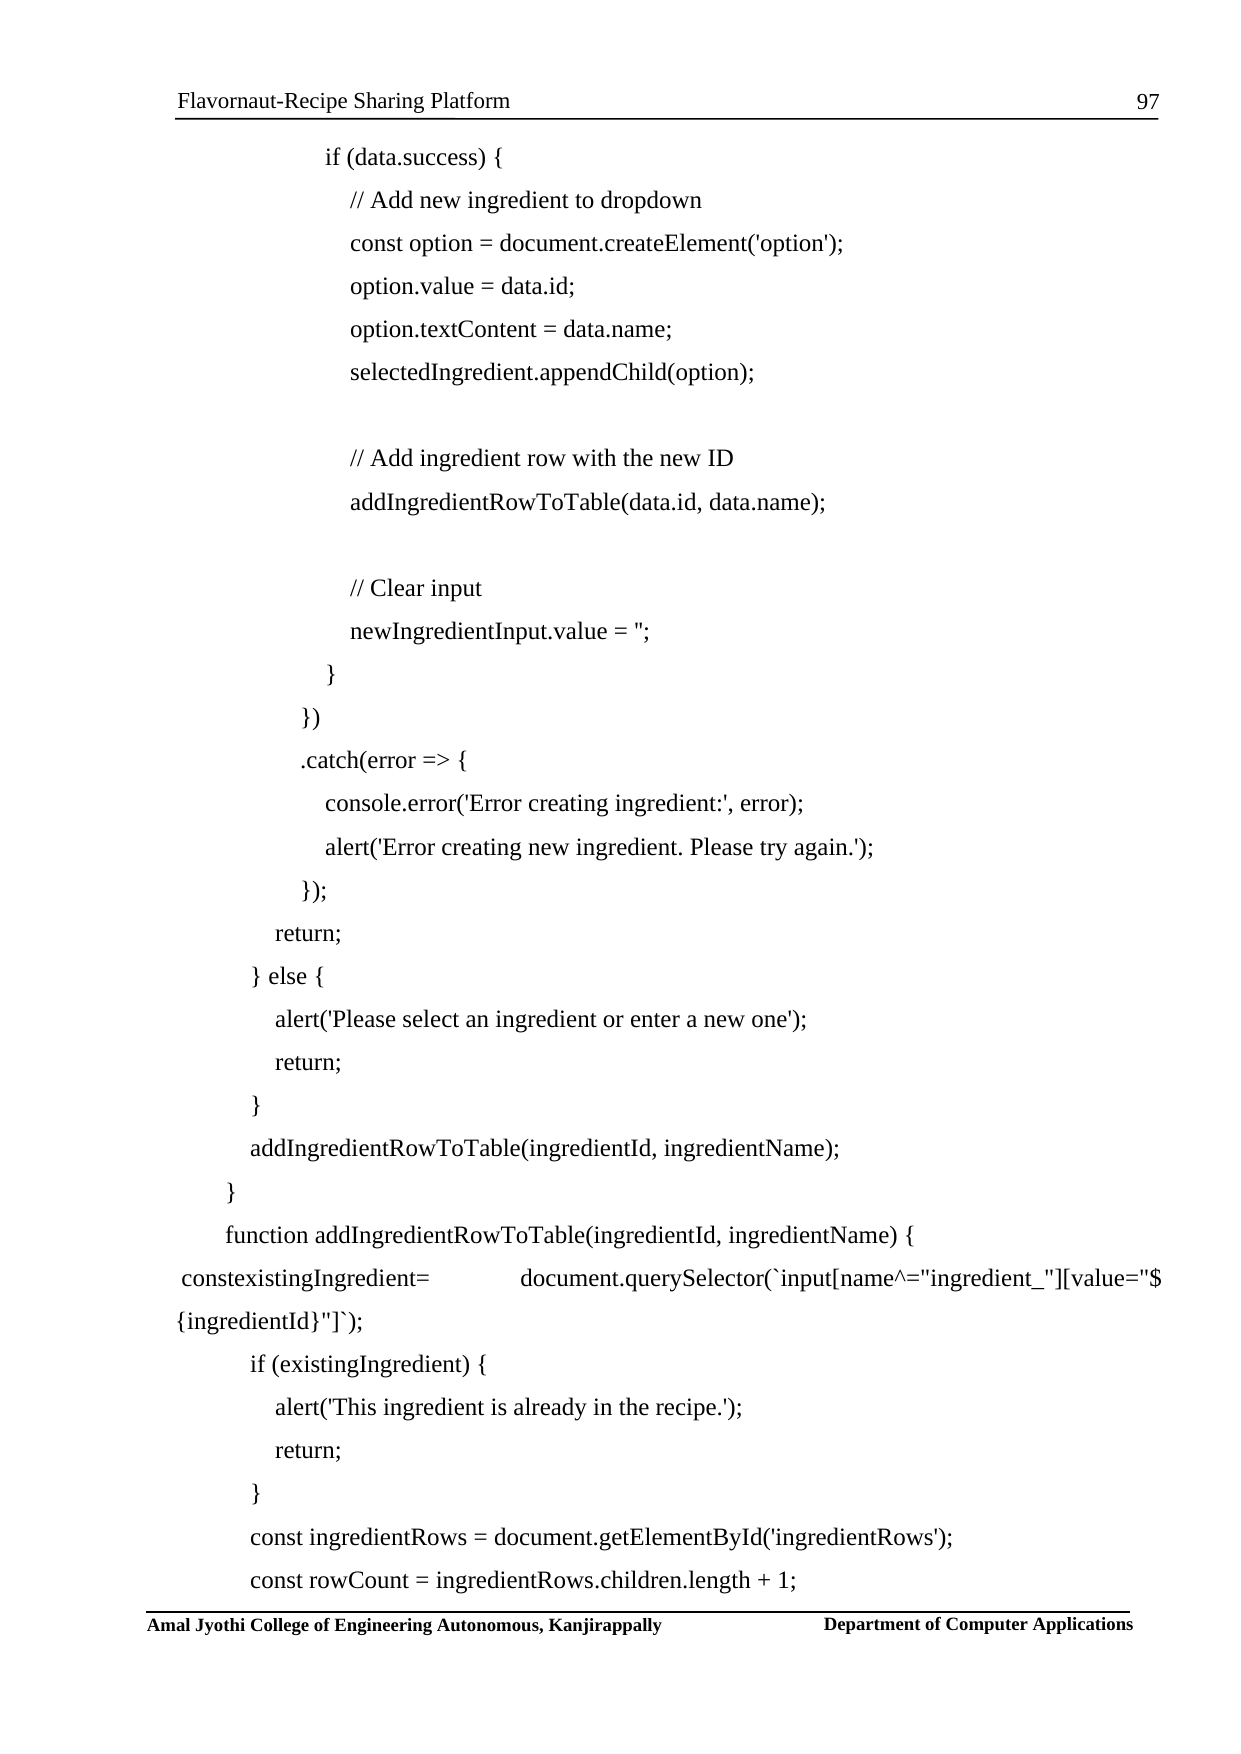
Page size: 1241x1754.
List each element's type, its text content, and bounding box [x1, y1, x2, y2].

text return; [175, 918, 1162, 947]
text addIngredientRowToTable(ingredientId, ingredientName); [175, 1133, 1162, 1162]
text // Clear input [175, 573, 1162, 602]
text if (data.success) { [175, 142, 1162, 170]
text .catch(error => { [175, 745, 1162, 774]
text // Add new ingredient to dropdown [175, 185, 1162, 213]
text if (existingIngredient) { [175, 1349, 1162, 1378]
text function addIngredientRowToTable(ingredientId, ingredientName) { [175, 1220, 1162, 1248]
text }); [175, 875, 1162, 903]
text return; [175, 1435, 1162, 1464]
text const option = document.createElement('option'); [175, 228, 1162, 257]
text const rowCount = ingredientRows.children.length + 1; [175, 1565, 1162, 1593]
text selectedIngredient.appendChild(option); [175, 357, 1162, 386]
text alert('Please select an ingredient or enter a new one'); [175, 1004, 1162, 1033]
text newIngredientInput.value = ''; [175, 616, 1162, 645]
text console.error('Error creating ingredient:', error); [175, 788, 1162, 817]
text option.textContent = data.name; [175, 314, 1162, 343]
text alert('Error creating new ingredient. Please try again.'); [175, 832, 1162, 860]
text return; [175, 1047, 1162, 1076]
text } [175, 1478, 1162, 1507]
text } [175, 659, 1162, 688]
text const ingredientRows = document.getElementById('ingredientRows'); [175, 1522, 1162, 1550]
text // Add ingredient row with the new ID [175, 443, 1162, 472]
text } [175, 1177, 1162, 1205]
text addIngredientRowToTable(data.id, data.name); [175, 487, 1162, 515]
text }) [175, 702, 1162, 731]
text alert('This ingredient is already in the recipe.'); [175, 1392, 1162, 1421]
text } else { [175, 961, 1162, 990]
text constexistingIngredient= document.querySelector(`input[name^="ingredient_"][value="${ingredientId}"]`); [175, 1263, 1162, 1335]
text } [175, 1090, 1162, 1119]
text option.value = data.id; [175, 271, 1162, 300]
